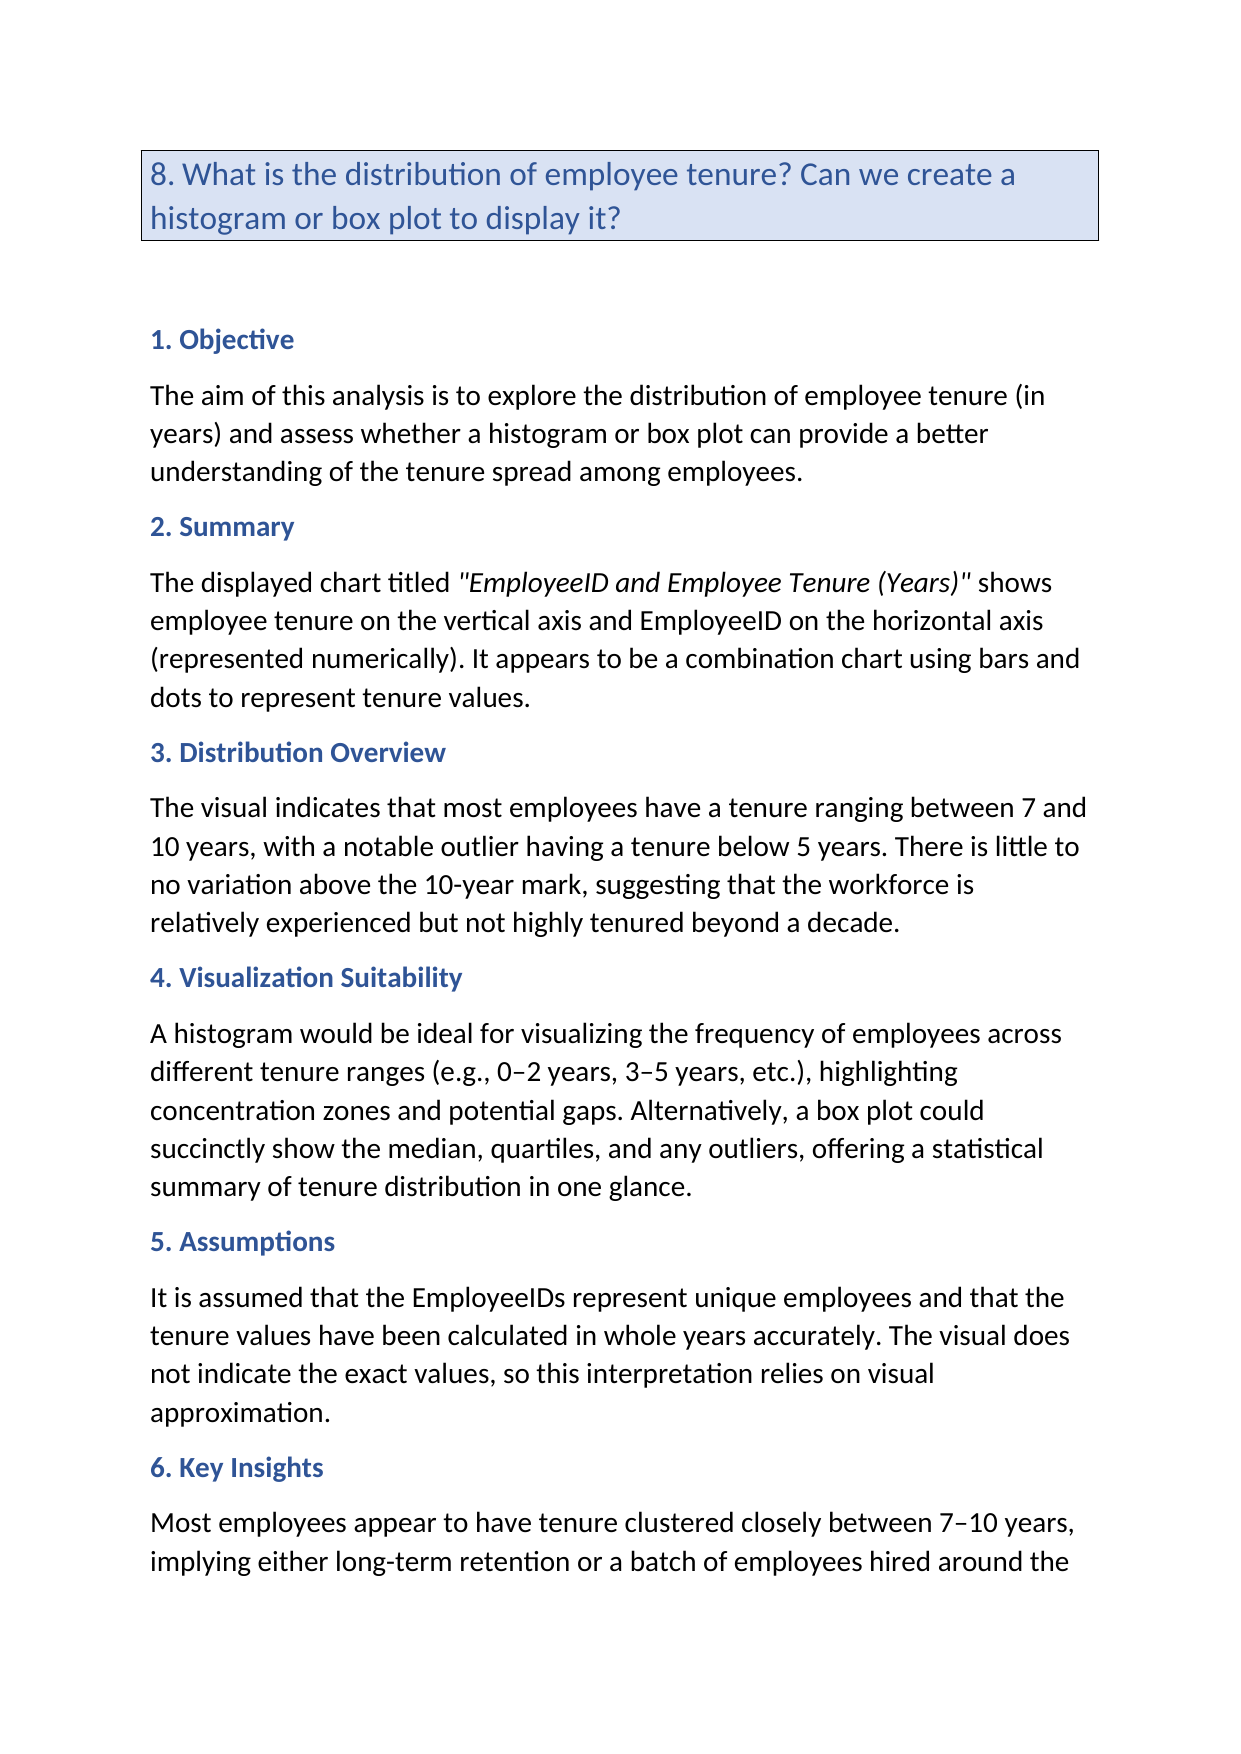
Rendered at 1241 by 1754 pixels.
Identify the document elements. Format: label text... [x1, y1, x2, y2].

text 5. Assumptions [150, 1223, 1090, 1259]
text 8. What is the distribution of employee tenure? Can we create a histogram or box plot to display it? [142, 151, 1098, 240]
text 4. Visualization Suitability [150, 959, 1090, 995]
text 2. Summary [150, 508, 1090, 544]
text 1. Objective [150, 321, 1090, 357]
text 3. Distribution Overview [150, 734, 1090, 770]
text A histogram would be ideal for visualizing the frequency of employees across different tenure ranges (e.g., 0–2 years, 3–5 years, etc.), highlighting concentration zones and potential gaps. Alternatively, a box plot could succinctly show the median, quartiles, and any outliers, offering a statistical summary of tenure distribution in one glance. [150, 1015, 1090, 1204]
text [150, 1504, 1090, 1578]
text The aim of this analysis is to explore the distribution of employee tenure (in years) and assess whether a histogram or box plot can provide a better understanding of the tenure spread among employees. [150, 377, 1090, 489]
text It is assumed that the EmployeeIDs represent unique employees and that the tenure values have been calculated in whole years accurately. The visual does not indicate the exact values, so this interpretation relies on visual approximation. [150, 1279, 1090, 1429]
text The visual indicates that most employees have a tenure ranging between 7 and 10 years, with a notable outlier having a tenure below 5 years. There is little to no variation above the 10-year mark, suggesting that the workforce is relatively experienced but not highly tenured beyond a decade. [150, 789, 1090, 940]
text The displayed chart titled "EmployeeID and Employee Tenure (Years)" shows employee tenure on the vertical axis and EmployeeID on the horizontal axis (represented numerically). It appears to be a combination chart using bars and dots to represent tenure values. [150, 564, 1090, 714]
text 6. Key Insights [150, 1449, 1090, 1485]
